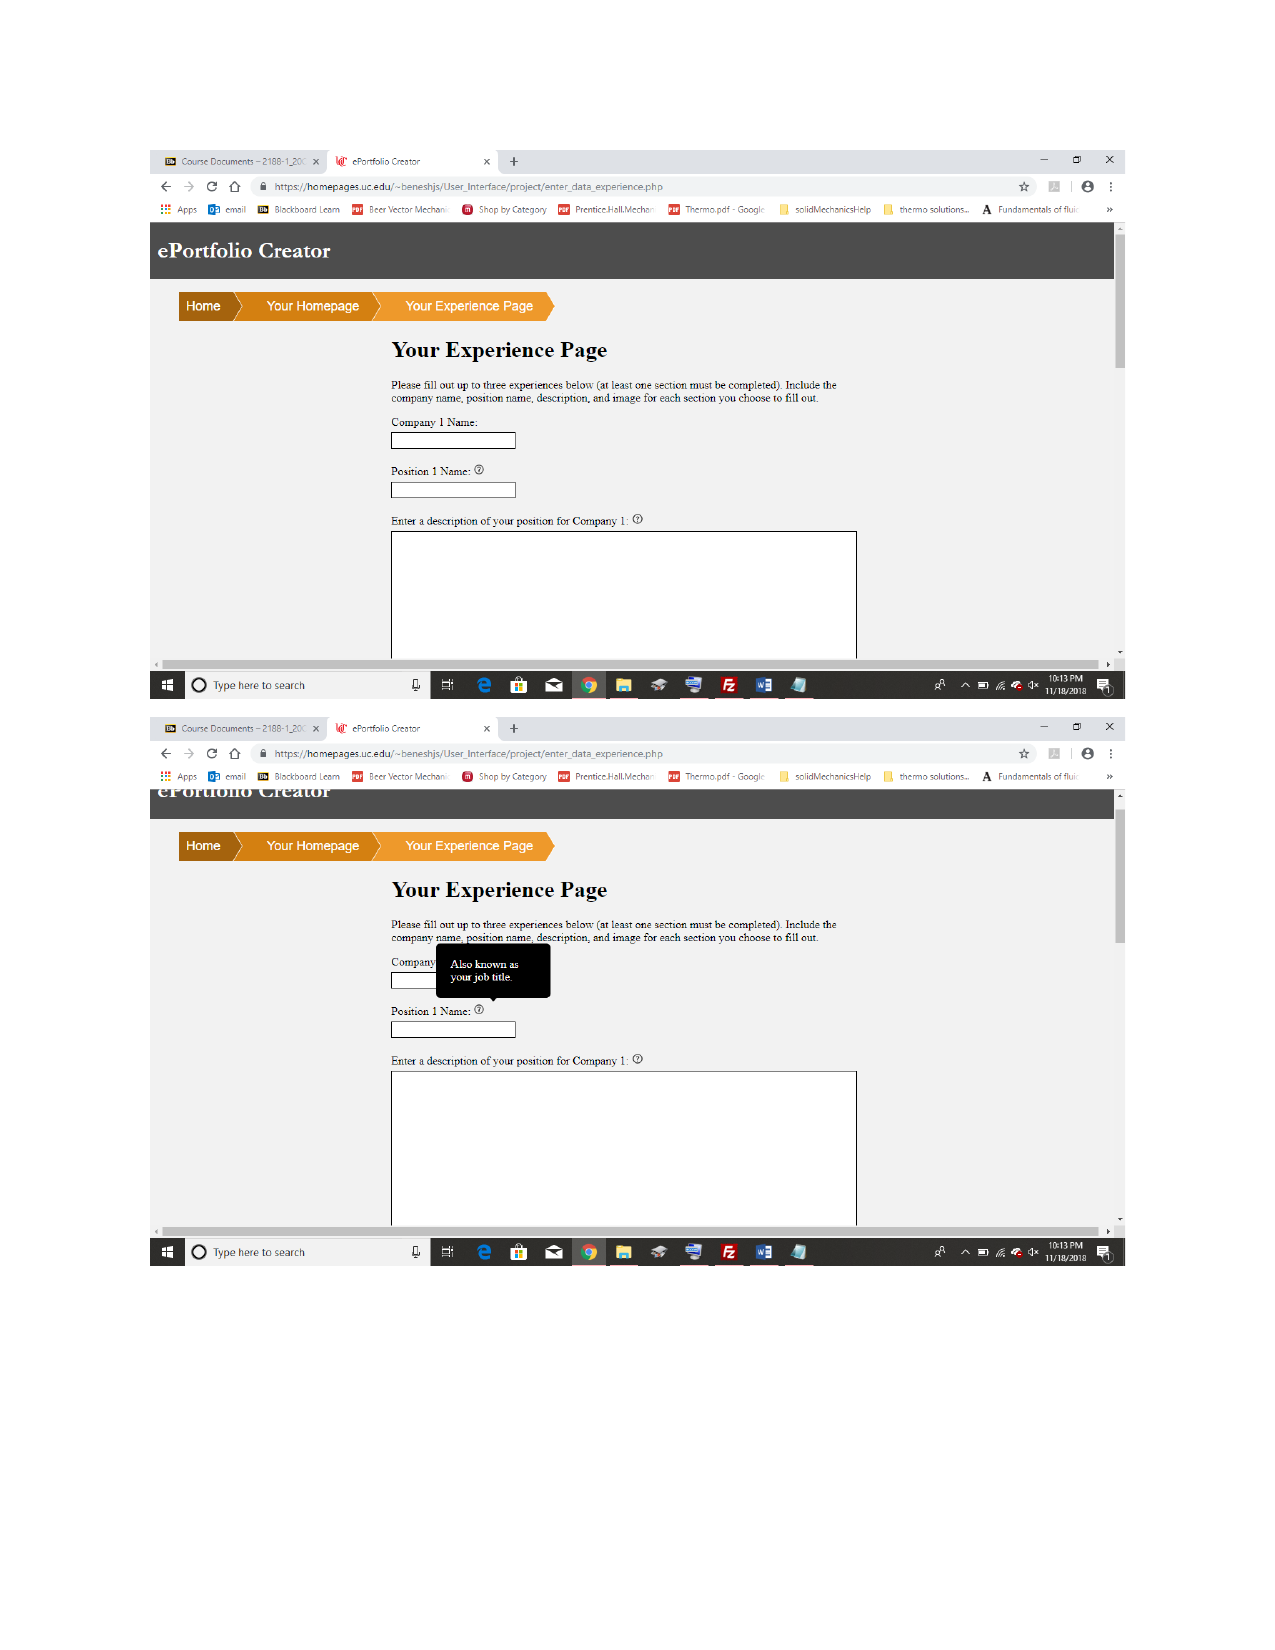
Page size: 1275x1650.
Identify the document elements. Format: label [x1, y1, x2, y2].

picture [150, 717, 1125, 1266]
picture [150, 150, 1125, 699]
